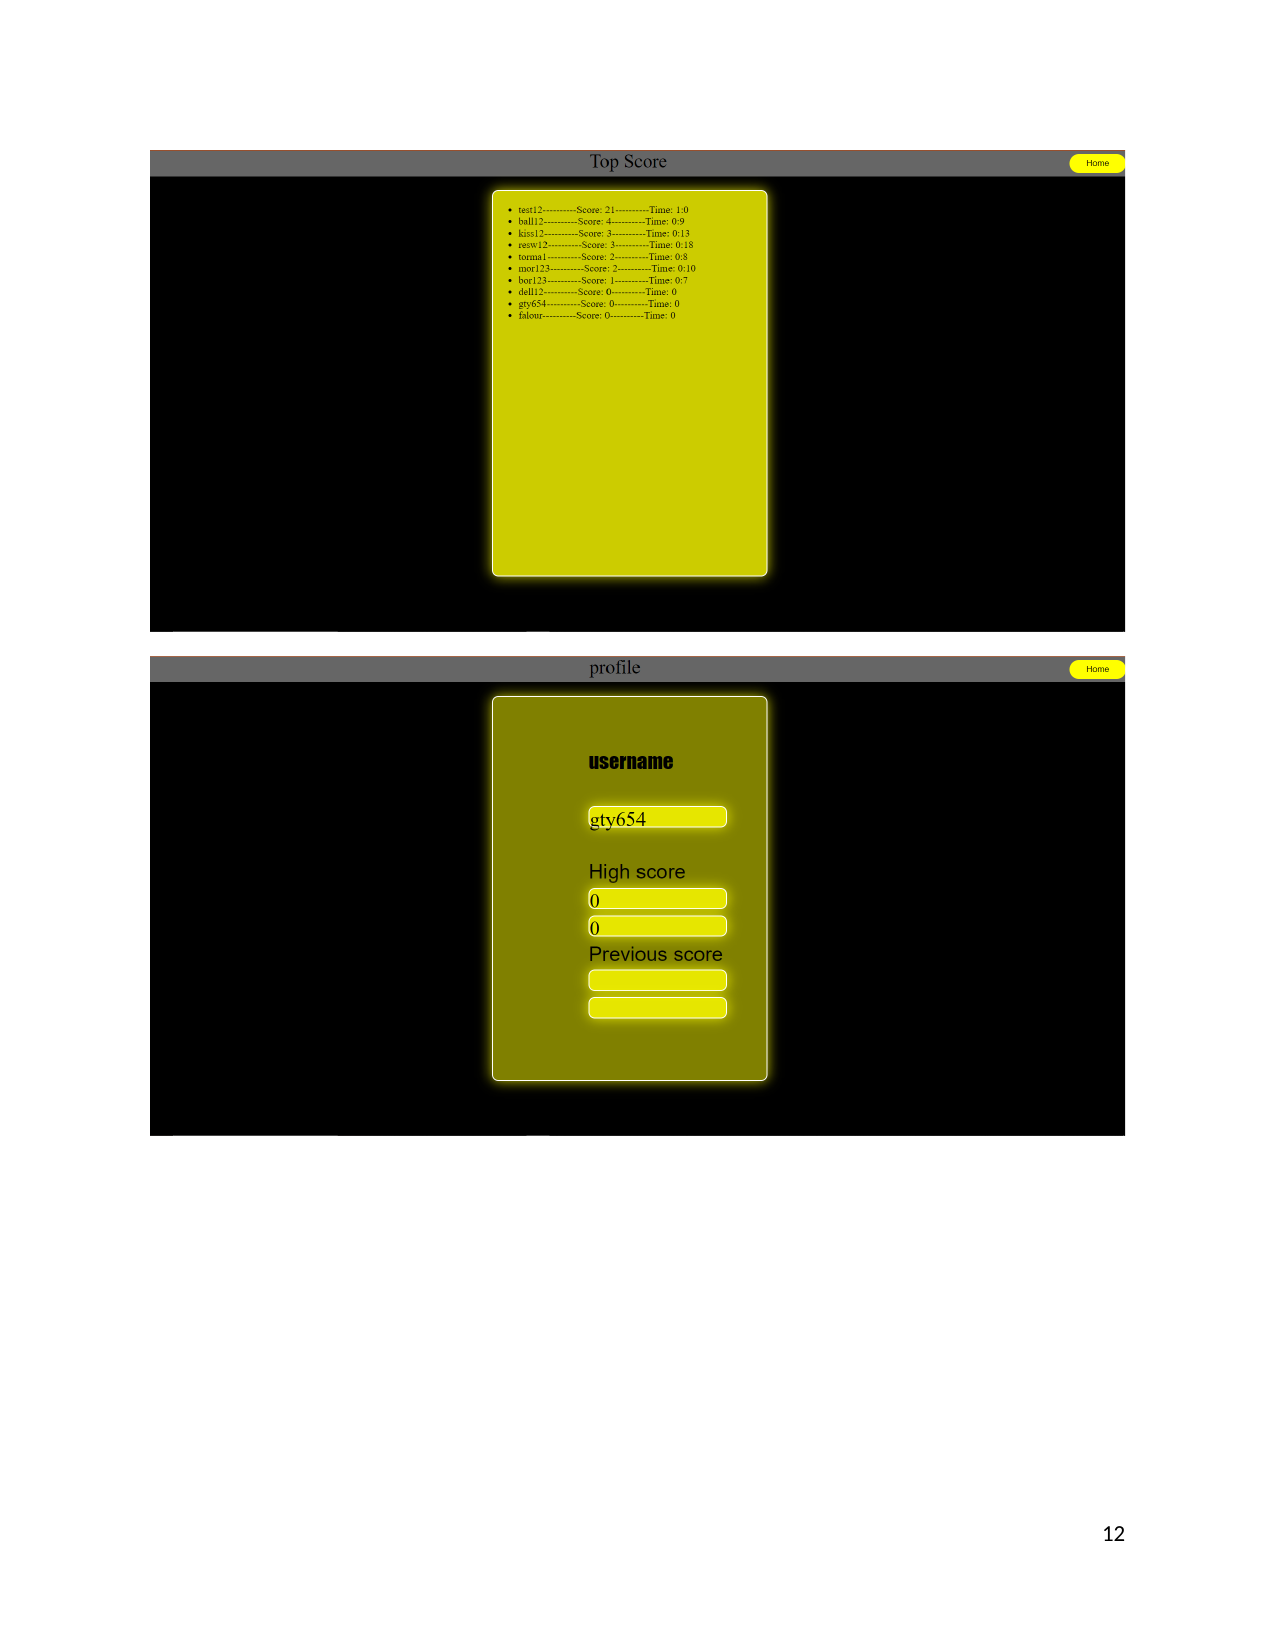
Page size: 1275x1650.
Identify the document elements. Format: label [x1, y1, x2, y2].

picture [150, 150, 1125, 632]
picture [150, 656, 1125, 1136]
